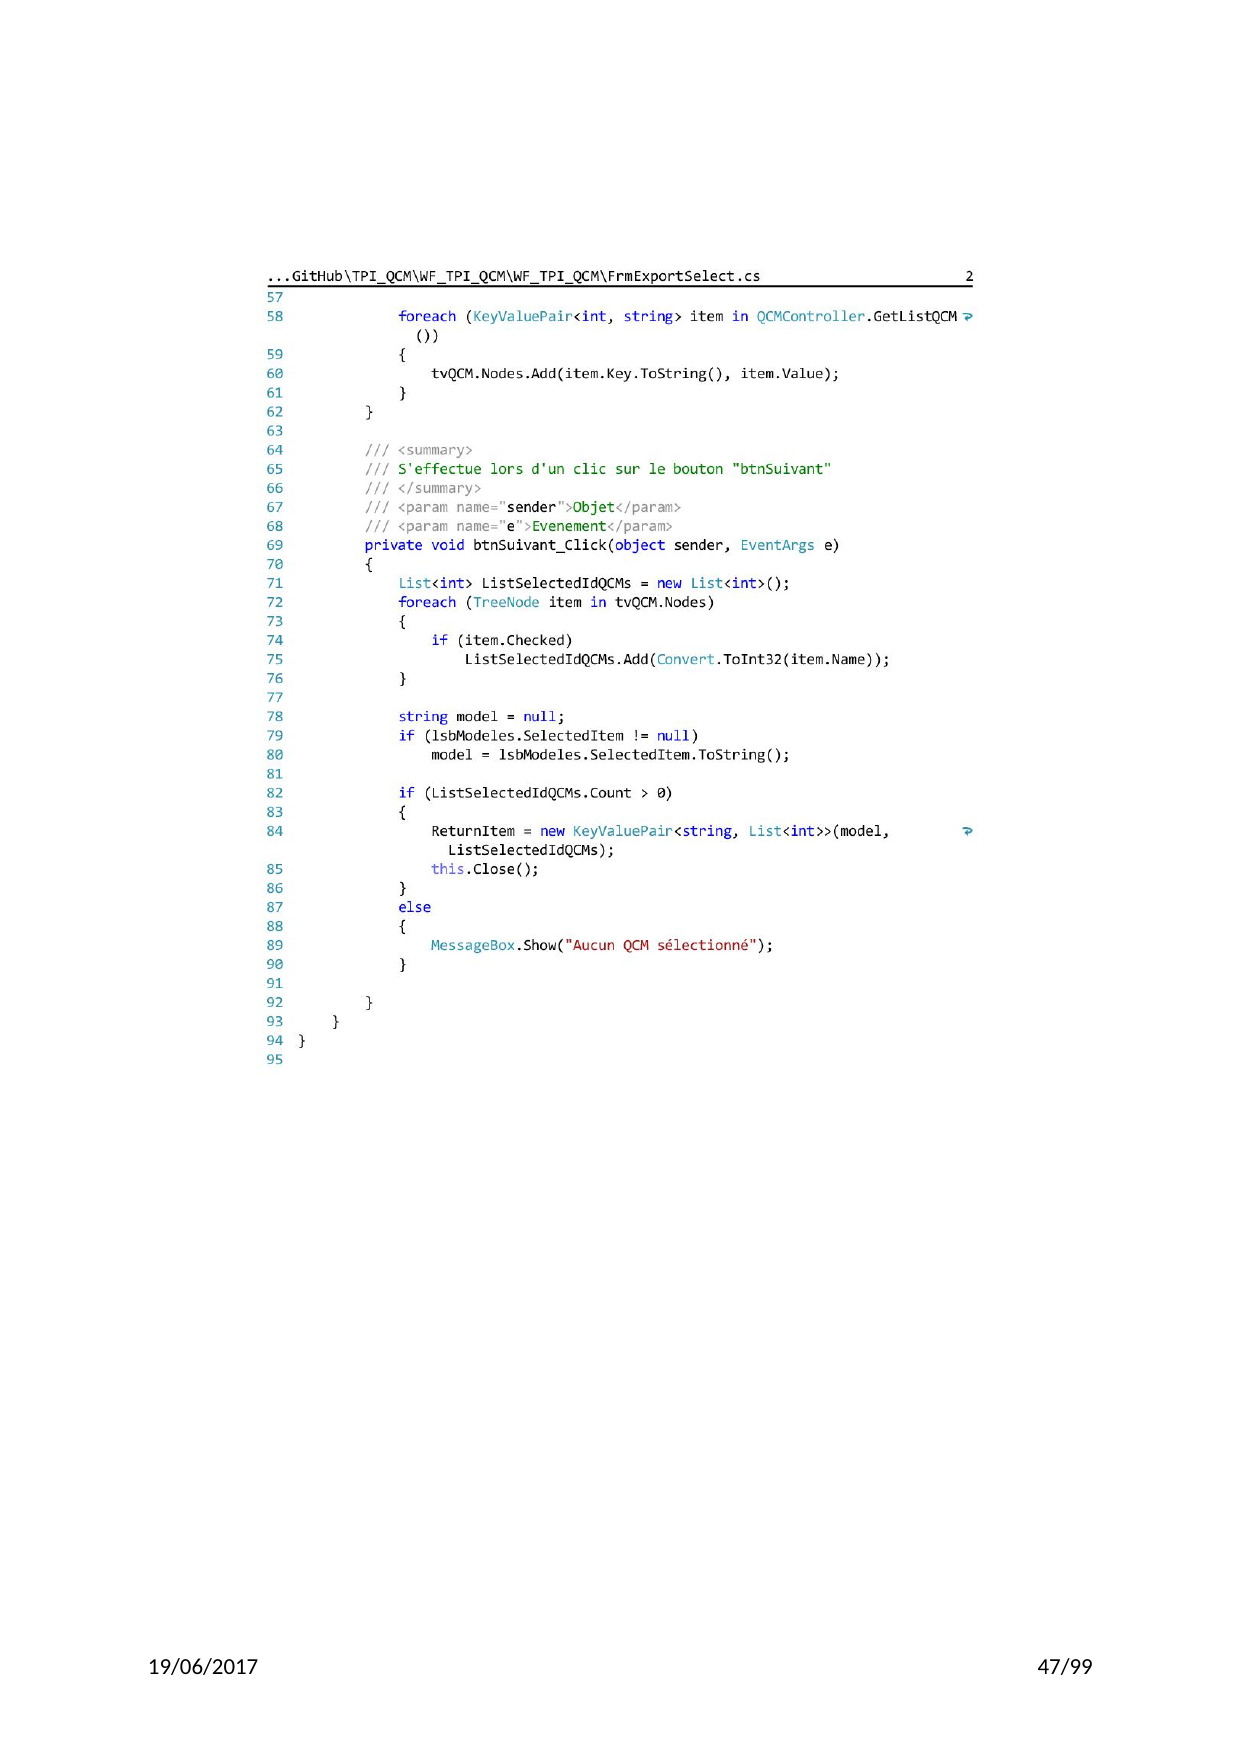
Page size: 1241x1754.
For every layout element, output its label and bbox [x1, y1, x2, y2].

picture [147, 147, 1093, 1484]
